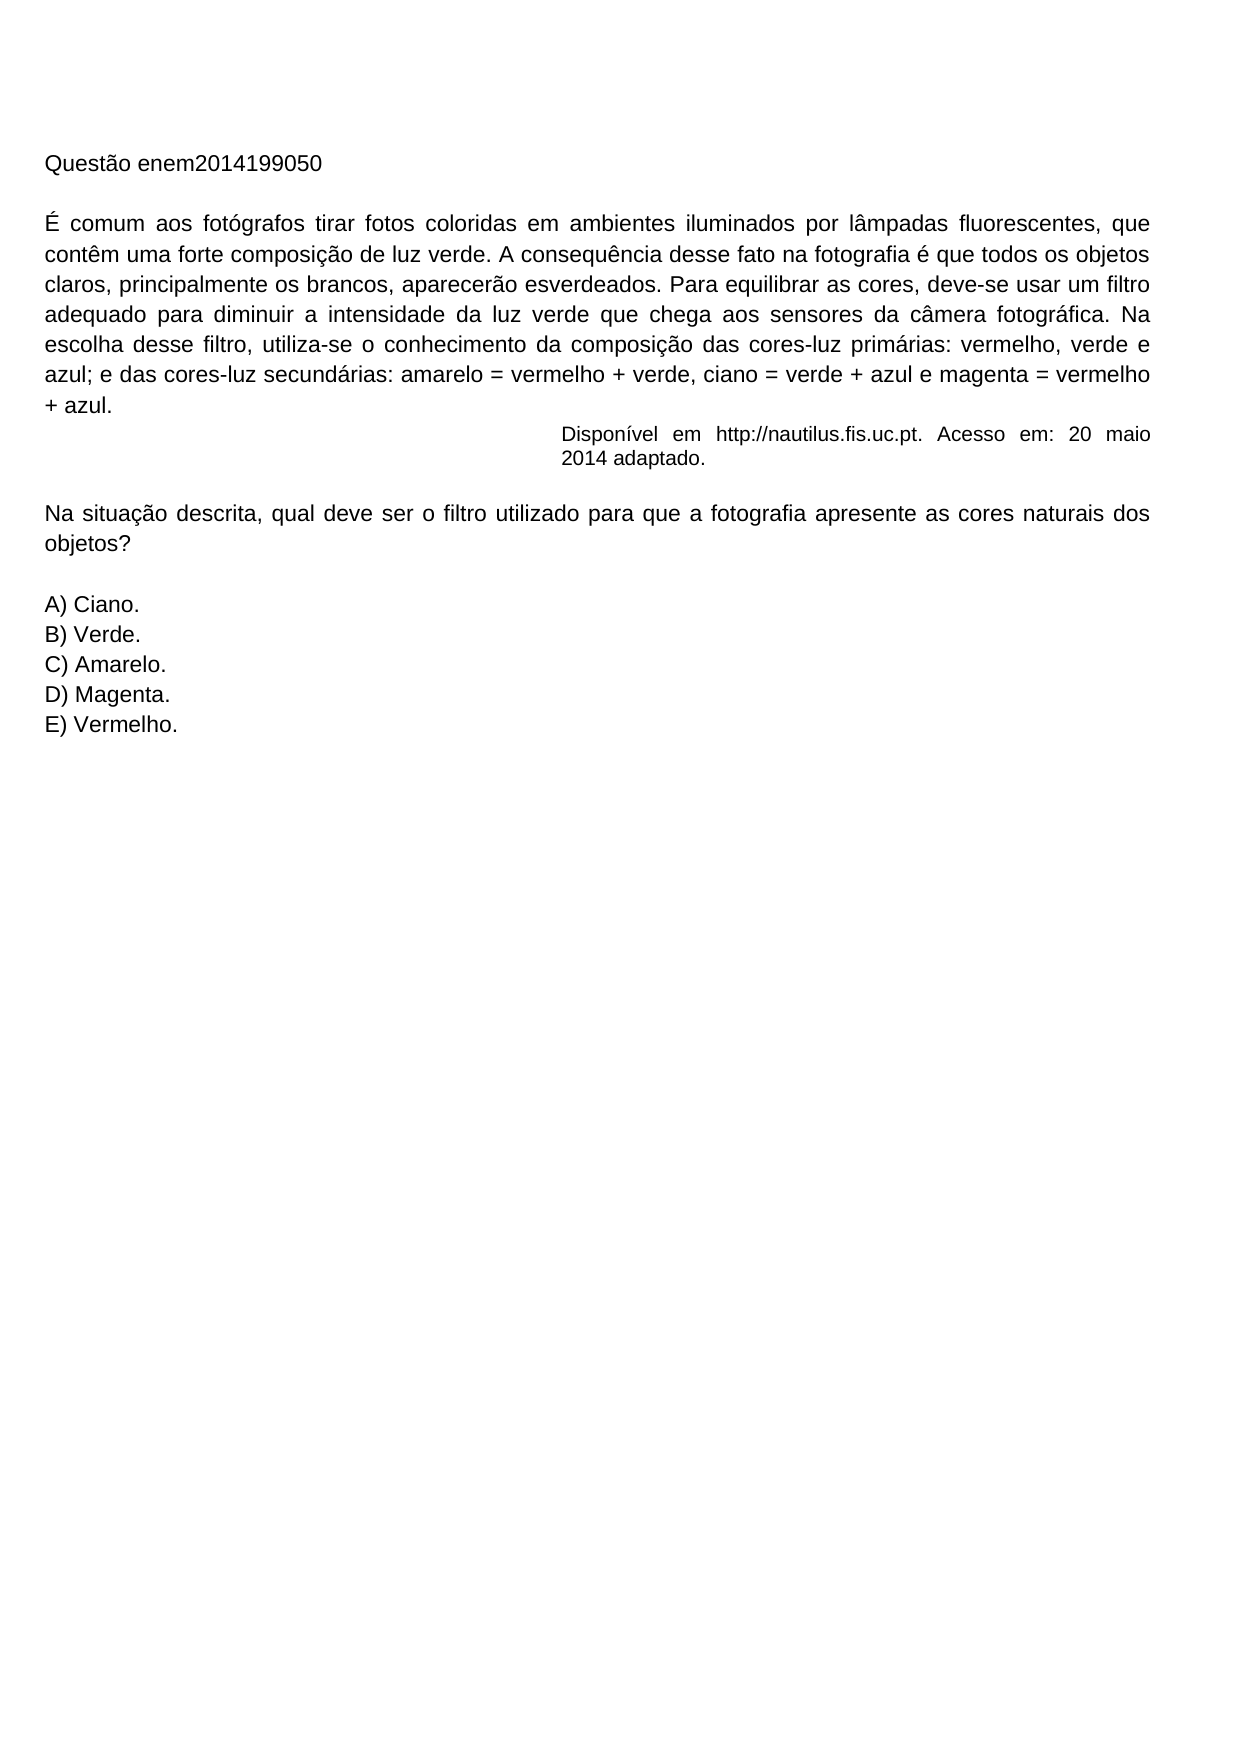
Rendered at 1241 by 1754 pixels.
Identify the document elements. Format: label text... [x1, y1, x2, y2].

text A) Ciano. [0, 591, 1151, 617]
text D) Magenta. [0, 681, 1151, 708]
text Na situação descrita, qual deve ser o filtro utilizado para que a fotografia apresente as cores naturais dos objetos? [44, 500, 1151, 557]
text E) Vermelho. [0, 711, 1151, 738]
text B) Verde. [0, 621, 1151, 647]
text Disponível em http://nautilus.fis.uc.pt. Acesso em: 20 maio 2014 adaptado. [561, 422, 1151, 470]
text É comum aos fotógrafos tirar fotos coloridas em ambientes iluminados por lâmpadas fluorescentes, que contêm uma forte composição de luz verde. A consequência desse fato na fotografia é que todos os objetos claros, principalmente os brancos, aparecerão esverdeados. Para equilibrar as cores, deve-se usar um filtro adequado para diminuir a intensidade da luz verde que chega aos sensores da câmera fotográfica. Na escolha desse filtro, utiliza-se o conhecimento da composição das cores-luz primárias: vermelho, verde e azul; e das cores-luz secundárias: amarelo = vermelho + verde, ciano = verde + azul e magenta = vermelho + azul. [44, 210, 1151, 418]
text C) Amarelo. [0, 651, 1151, 677]
text Questão enem2014199050 [0, 150, 1151, 176]
